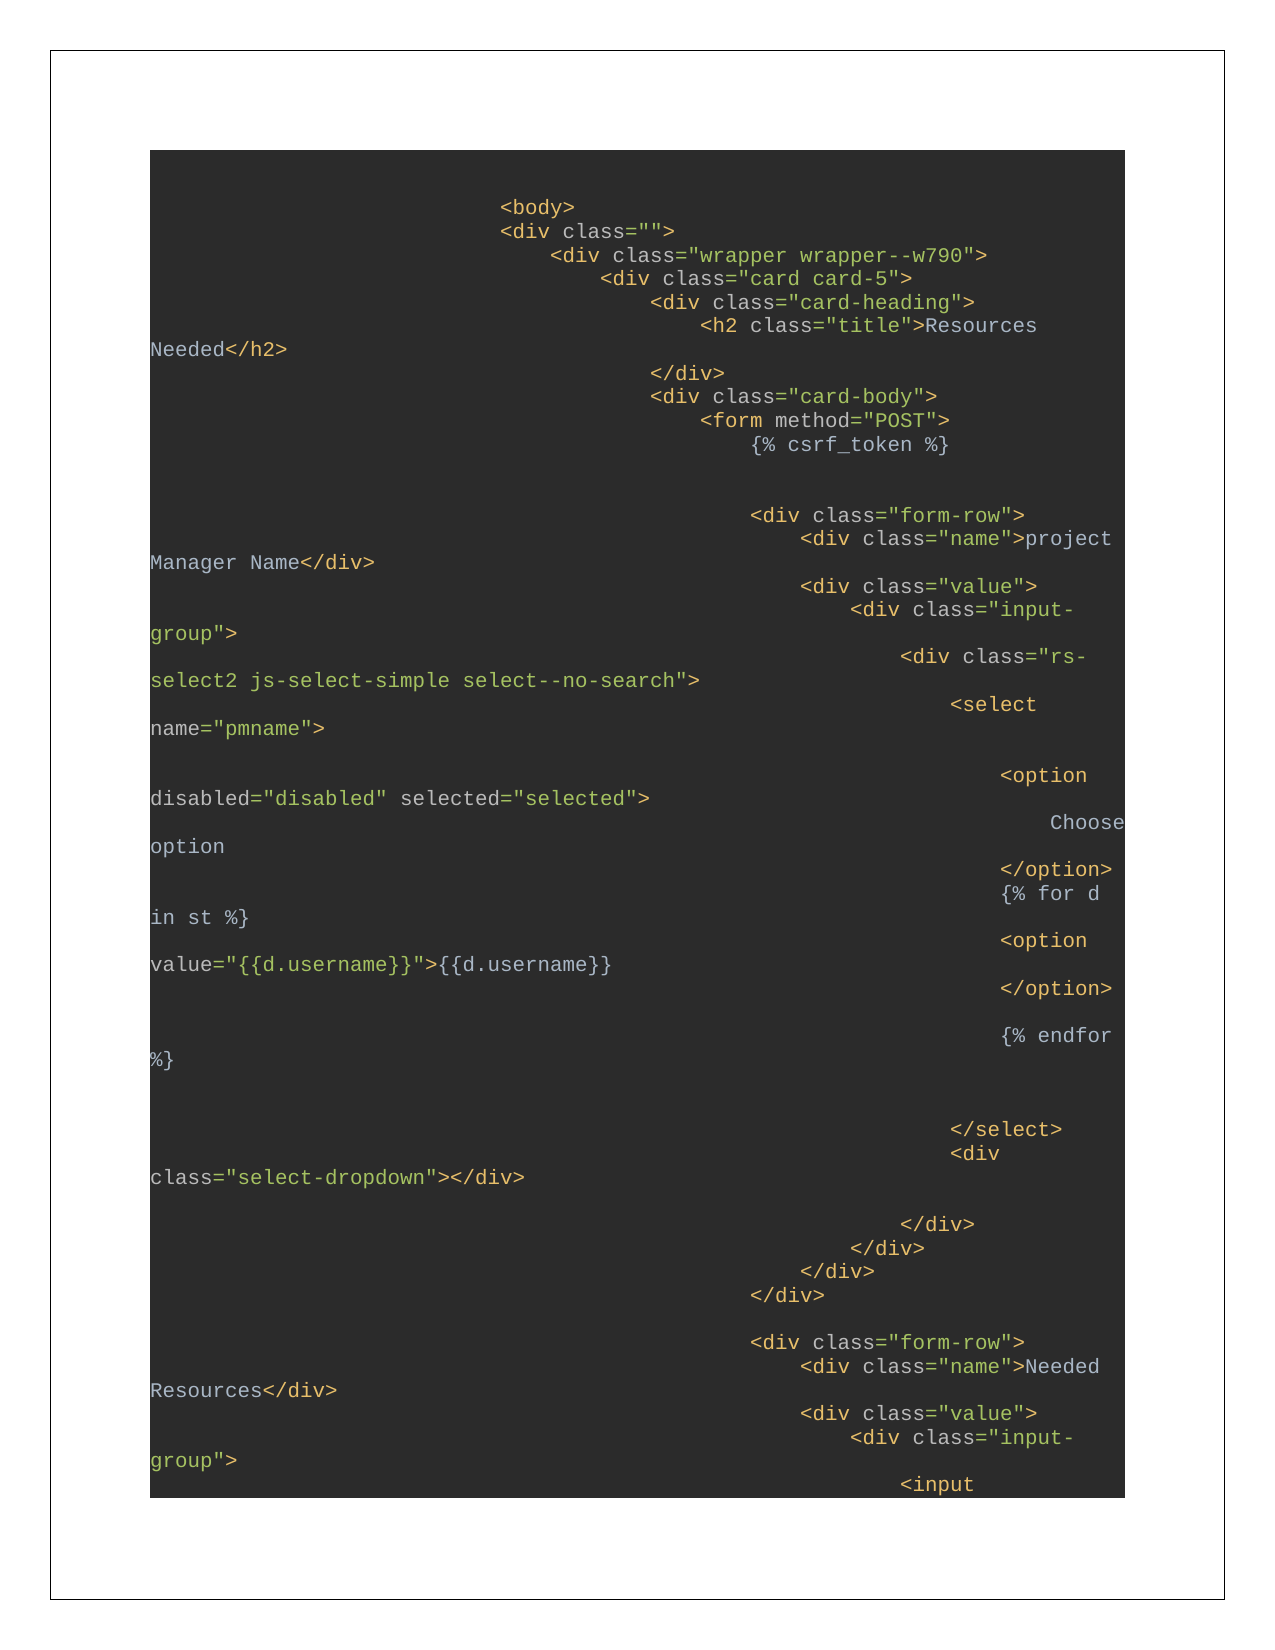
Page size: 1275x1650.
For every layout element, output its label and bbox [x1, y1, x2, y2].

text [150, 150, 1125, 1498]
